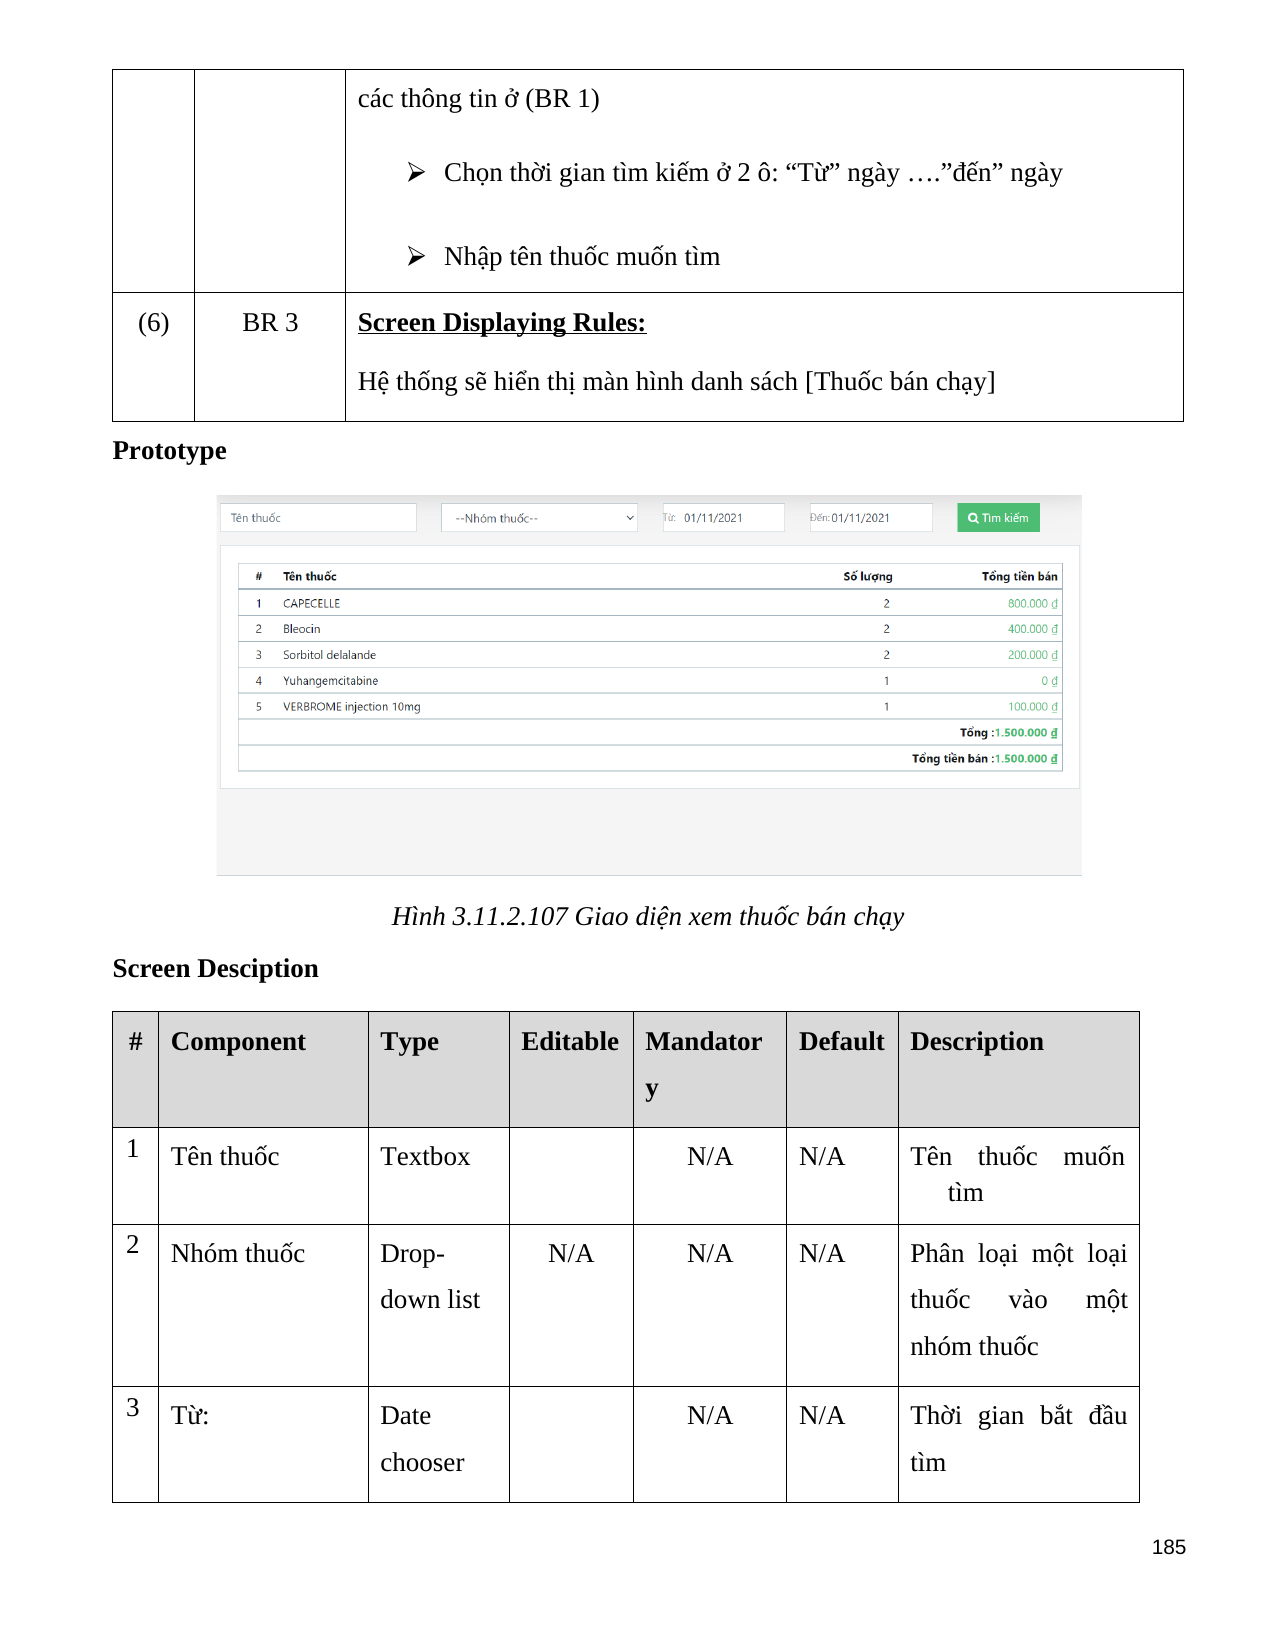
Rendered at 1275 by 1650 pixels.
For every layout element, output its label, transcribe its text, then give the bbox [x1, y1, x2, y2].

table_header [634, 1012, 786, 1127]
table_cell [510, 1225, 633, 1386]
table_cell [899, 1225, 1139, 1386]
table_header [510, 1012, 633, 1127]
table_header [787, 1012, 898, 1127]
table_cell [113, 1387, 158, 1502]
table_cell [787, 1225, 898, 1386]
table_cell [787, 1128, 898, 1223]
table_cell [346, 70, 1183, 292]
text Screen Desciption [112, 952, 1186, 983]
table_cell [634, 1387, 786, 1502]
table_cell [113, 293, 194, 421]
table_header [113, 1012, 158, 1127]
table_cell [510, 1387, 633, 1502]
text Prototype [112, 434, 1186, 465]
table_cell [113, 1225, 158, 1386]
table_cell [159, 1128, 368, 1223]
picture [216, 493, 1082, 876]
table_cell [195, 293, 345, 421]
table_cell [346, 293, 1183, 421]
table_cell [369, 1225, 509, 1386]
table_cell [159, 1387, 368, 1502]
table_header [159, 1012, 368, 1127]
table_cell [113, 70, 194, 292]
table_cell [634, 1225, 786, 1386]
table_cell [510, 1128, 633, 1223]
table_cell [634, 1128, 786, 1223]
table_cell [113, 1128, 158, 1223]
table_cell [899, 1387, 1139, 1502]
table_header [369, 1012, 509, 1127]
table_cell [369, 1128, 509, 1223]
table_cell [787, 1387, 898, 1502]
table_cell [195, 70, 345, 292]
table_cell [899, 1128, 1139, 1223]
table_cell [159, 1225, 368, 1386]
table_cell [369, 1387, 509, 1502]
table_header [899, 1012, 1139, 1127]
